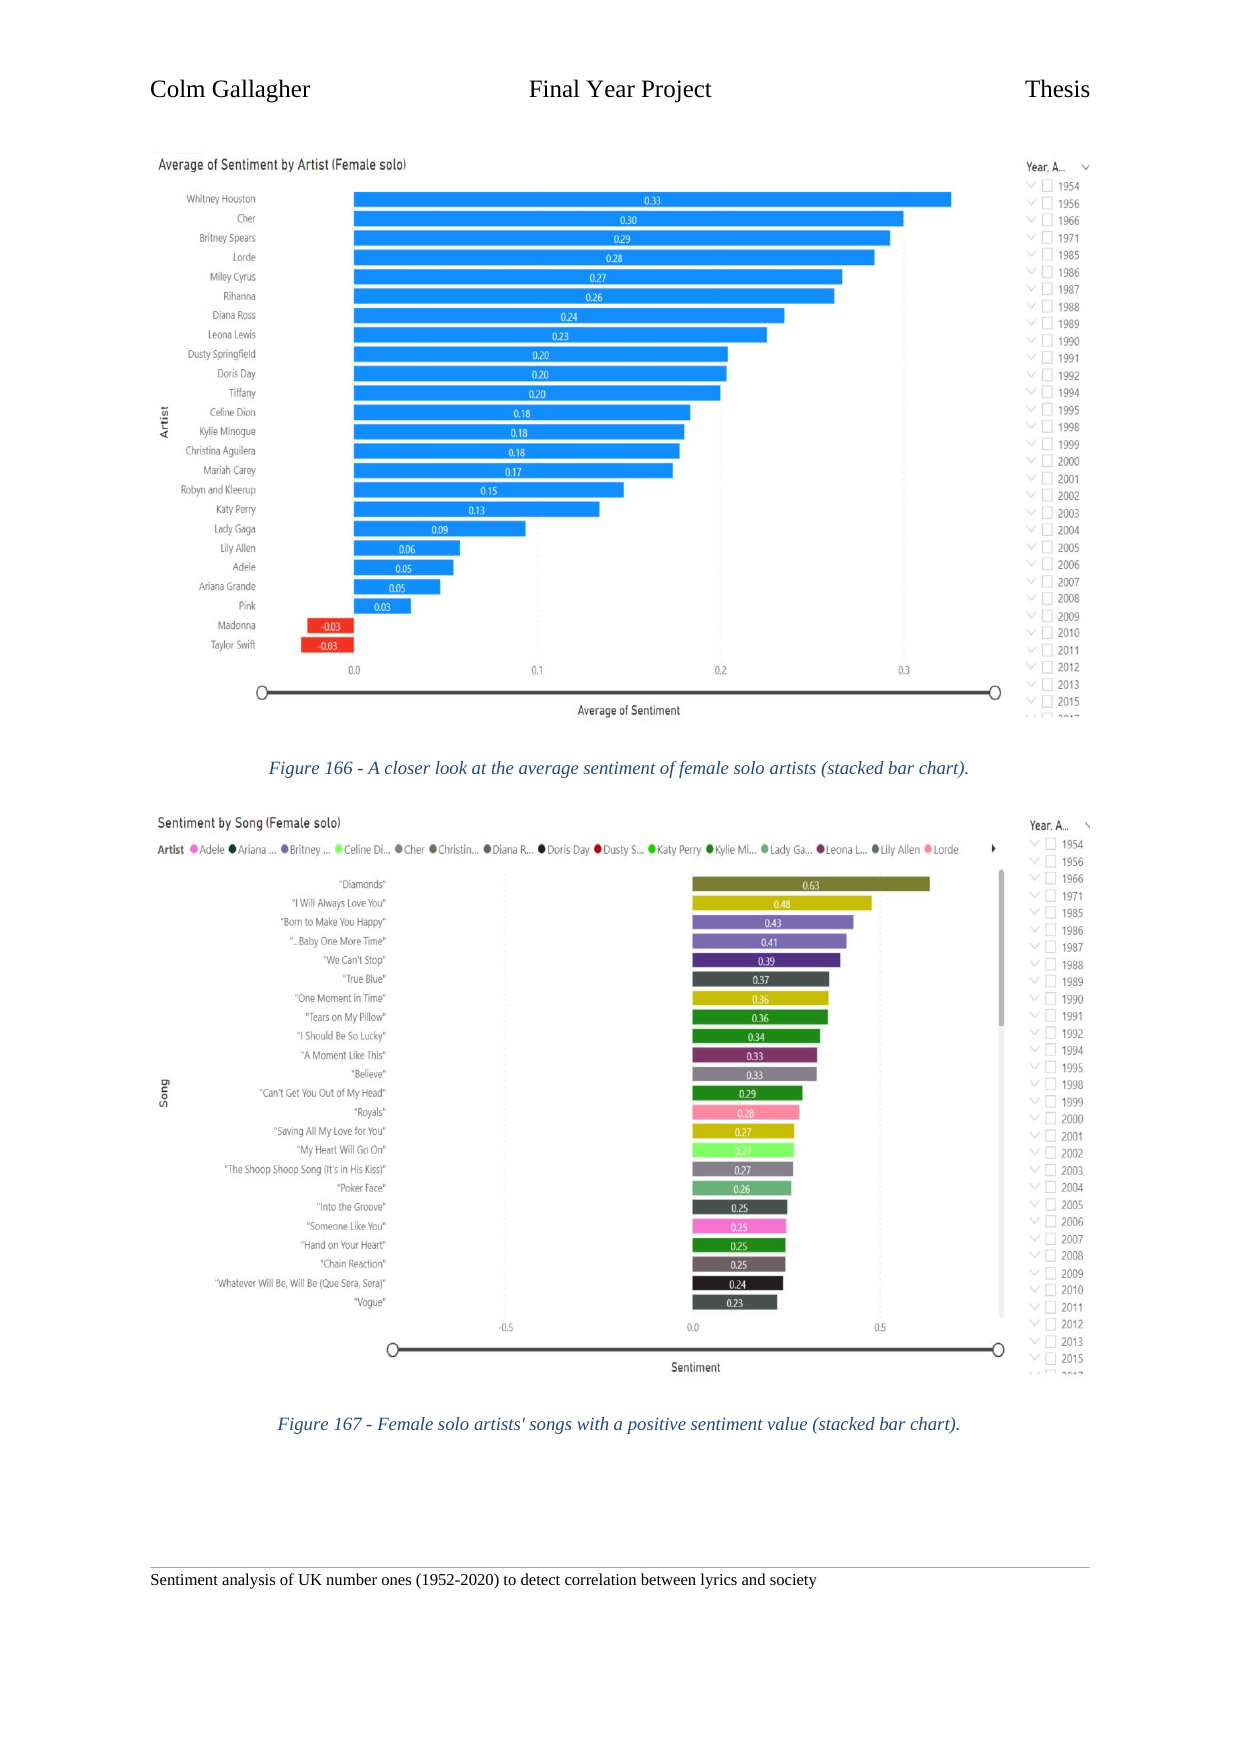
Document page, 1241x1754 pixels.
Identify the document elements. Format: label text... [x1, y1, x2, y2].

text Figure 167 - Female solo artists' songs with a positive sentiment value (stacked bar chart). [150, 1413, 1090, 1435]
text Figure 166 - A closer look at the average sentiment of female solo artists (stacked bar chart). [150, 757, 1090, 778]
picture [150, 810, 1090, 1387]
picture [150, 150, 1090, 730]
